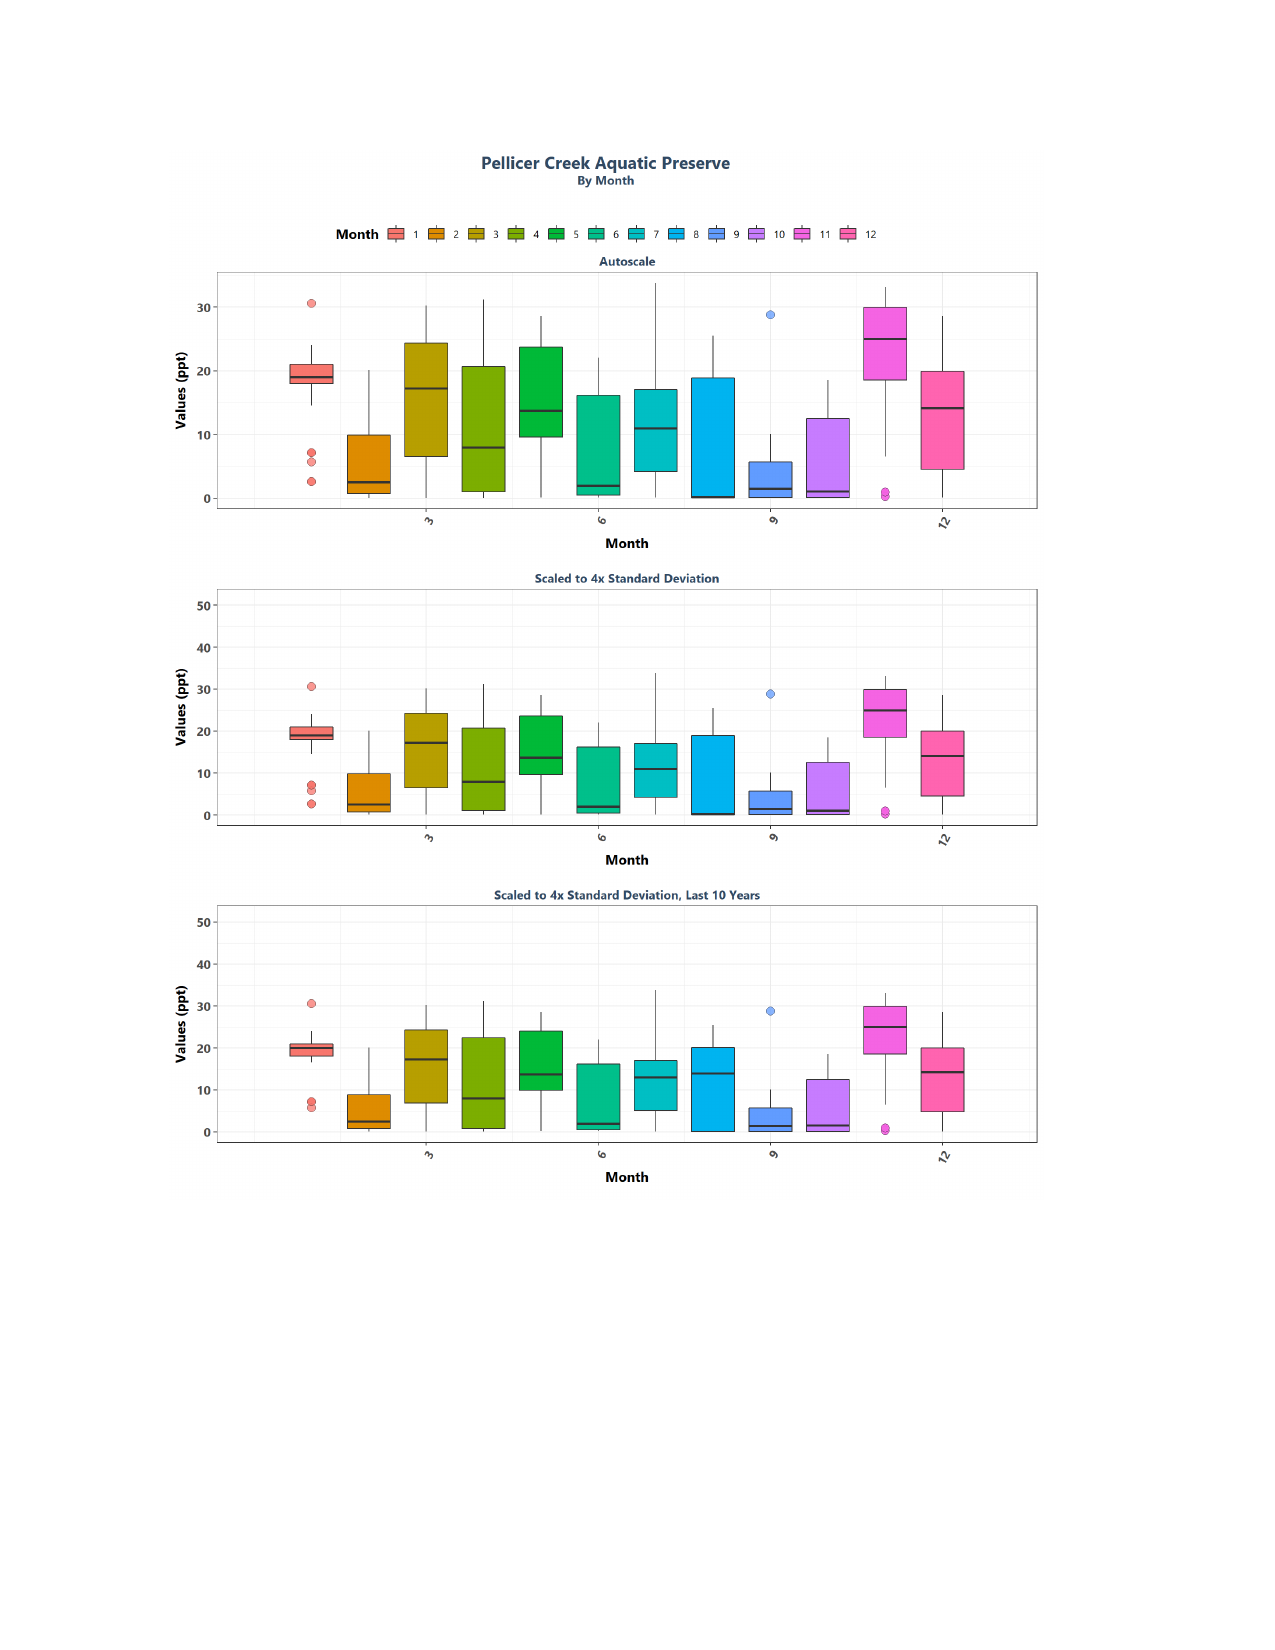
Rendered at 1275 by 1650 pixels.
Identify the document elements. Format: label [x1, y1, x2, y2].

picture [168, 150, 1044, 1200]
